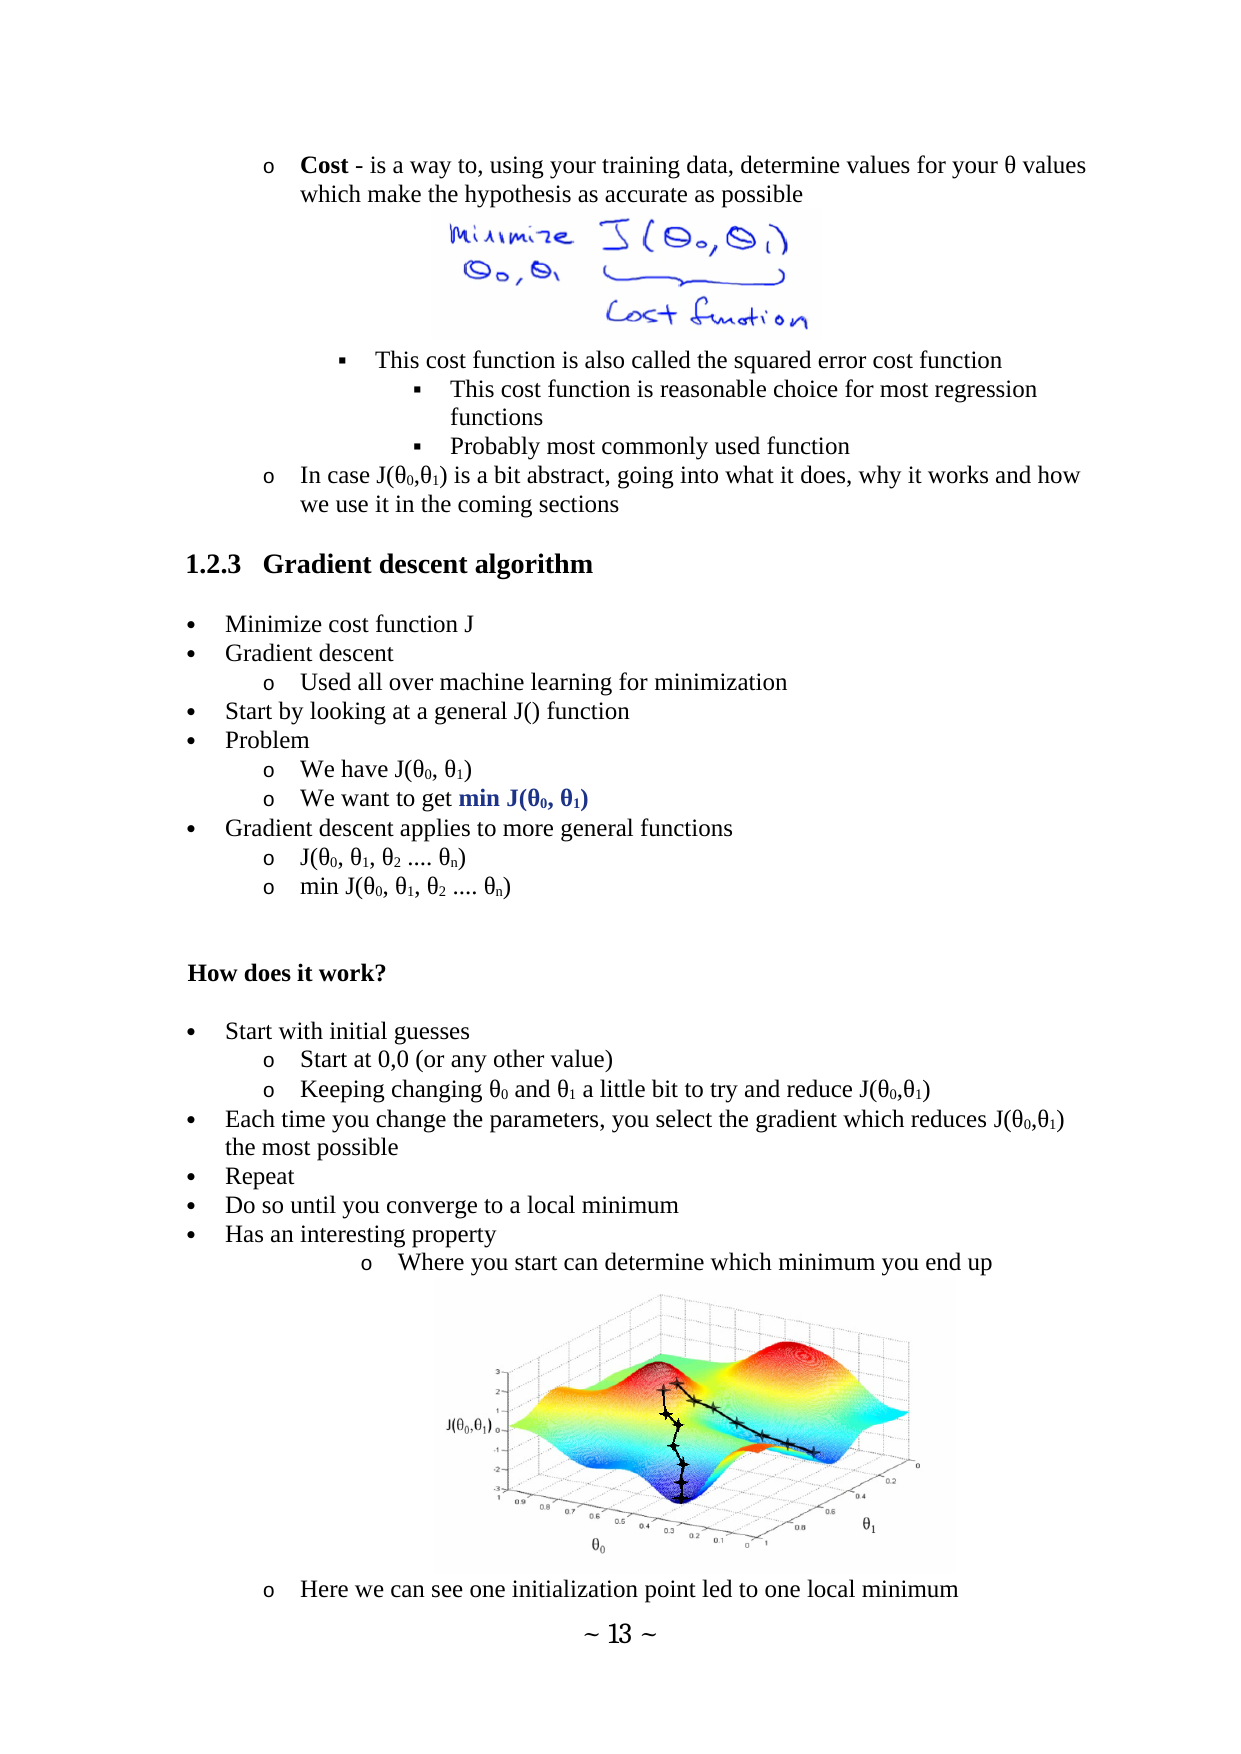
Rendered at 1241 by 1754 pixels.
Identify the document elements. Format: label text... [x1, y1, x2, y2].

list min J(θ0, θ1, θ2 .... θn) [262, 871, 1090, 929]
list Here we can see one initialization point led to one local minimum [262, 1574, 1090, 1603]
list This cost function is also called the squared error cost function [337, 345, 1090, 374]
picture [434, 1277, 956, 1574]
picture [431, 208, 822, 340]
list Gradient descent [187, 638, 1090, 667]
list Keeping changing θ0 and θ1 a little bit to try and reduce J(θ0,θ1) [262, 1074, 1090, 1104]
list Start with initial guesses [187, 1016, 1090, 1044]
list Gradient descent applies to more general functions [187, 813, 1090, 842]
subtitle 1.2.3 Gradient descent algorithm [150, 547, 1090, 580]
list In case J(θ0,θ1) is a bit abstract, going into what it does, why it works and how we use it in the coming sections [262, 460, 1090, 518]
list Start at 0,0 (or any other value) [262, 1044, 1090, 1074]
list We have J(θ0, θ1) [262, 754, 1090, 783]
list Used all over machine learning for minimization [262, 667, 1090, 696]
list Probably most commonly used function [412, 431, 1090, 460]
list Minimize cost function J [187, 609, 1090, 638]
list J(θ0, θ1, θ2 .... θn) [262, 842, 1090, 871]
list Do so until you converge to a local minimum [187, 1190, 1090, 1219]
list Has an interesting property [187, 1219, 1090, 1247]
text How does it work? [150, 958, 1090, 987]
list Repeat [187, 1161, 1090, 1190]
list Each time you change the parameters, you select the gradient which reduces J(θ0,θ1) the most possible [187, 1104, 1090, 1161]
list We want to get min J(θ0, θ1) [262, 783, 1090, 813]
list Start by looking at a general J() function [187, 696, 1090, 725]
list This cost function is reasonable choice for most regression functions [412, 374, 1090, 431]
list Problem [187, 725, 1090, 754]
